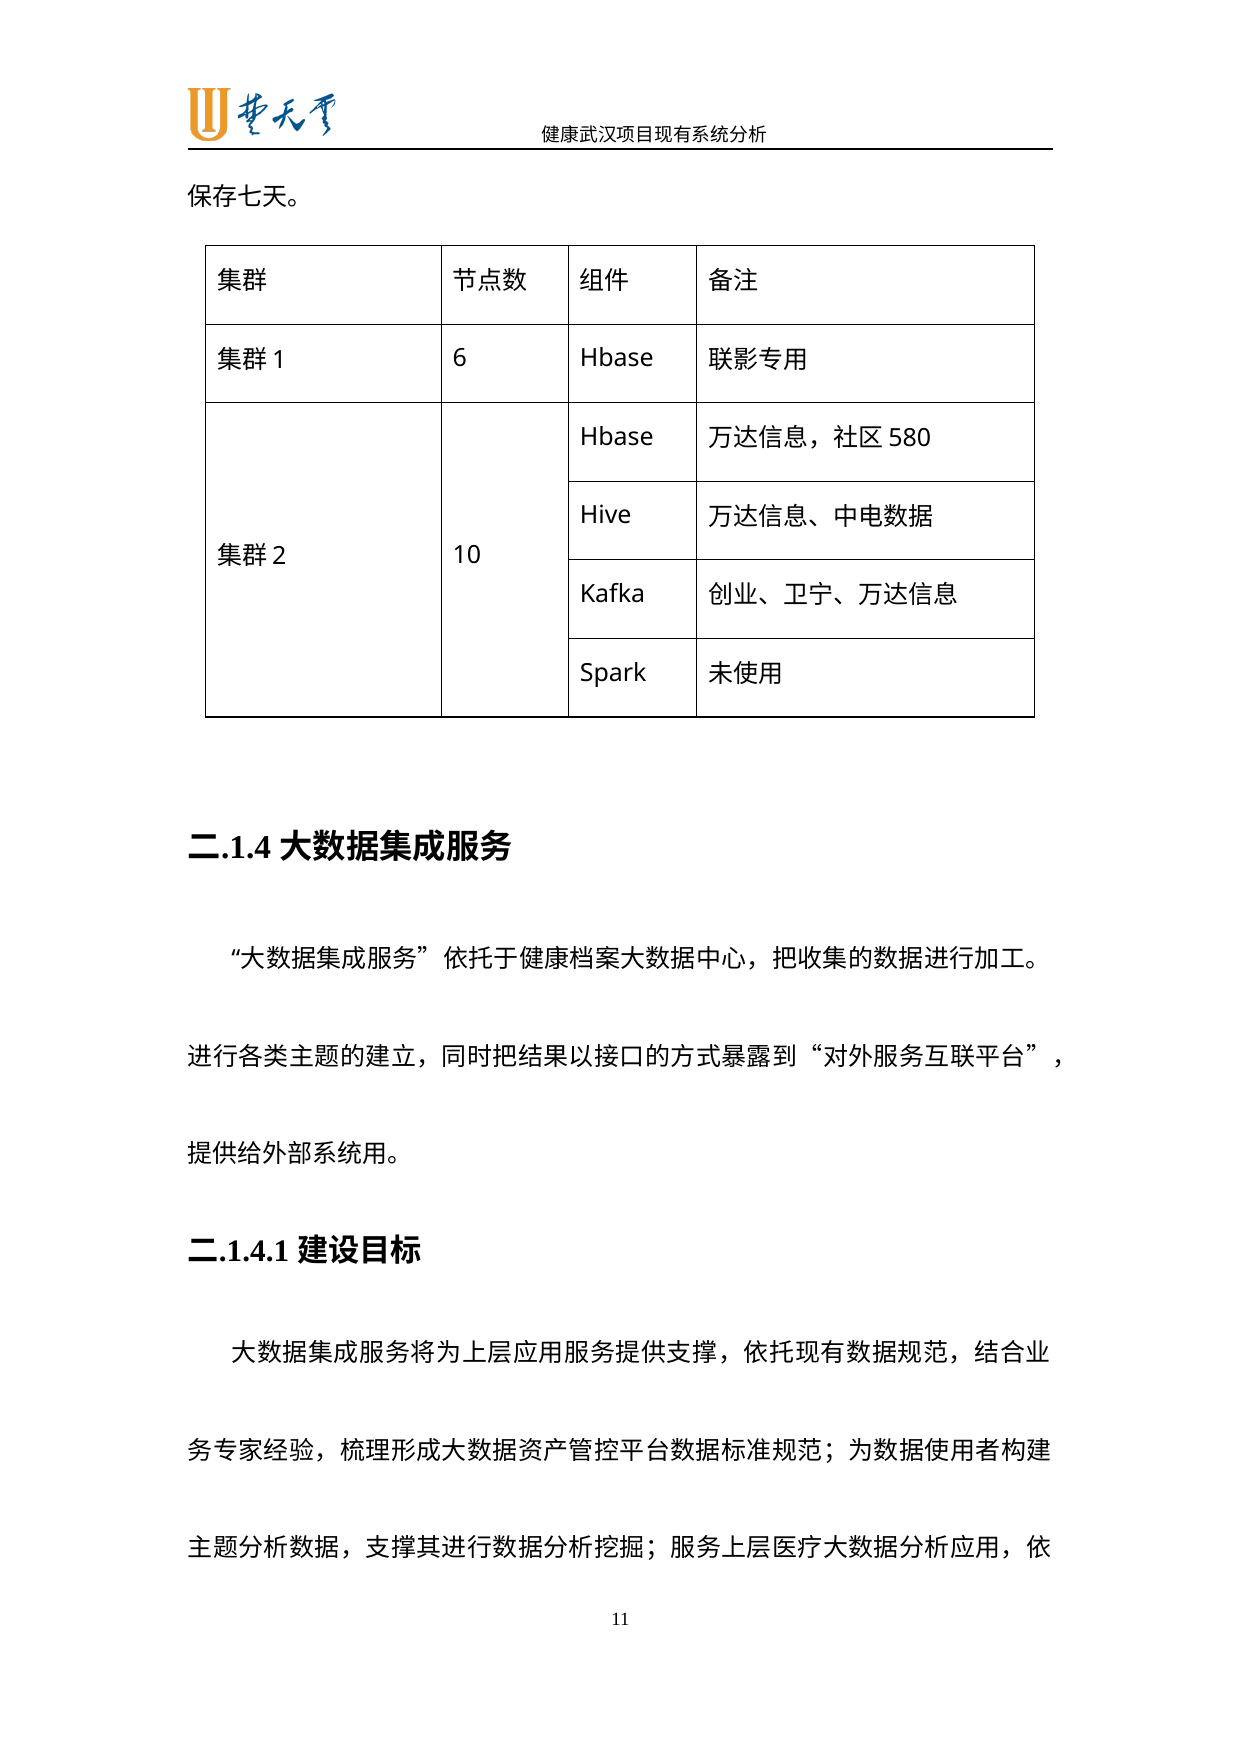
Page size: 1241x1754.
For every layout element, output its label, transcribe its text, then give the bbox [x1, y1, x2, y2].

table_cell 集群2 [206, 403, 441, 716]
table_cell Kafka [569, 560, 696, 638]
table_cell 6 [442, 325, 568, 402]
table_cell 万达信息、中电数据 [697, 482, 1034, 559]
table_cell Hbase [569, 325, 696, 402]
table_header 备注 [697, 246, 1034, 324]
table_cell 万达信息，社区580 [697, 403, 1034, 481]
table_cell Hive [569, 482, 696, 559]
table_cell Hbase [569, 403, 696, 481]
text Kafka使用方为创业（APP）、卫宁（微信公众号）、万达（门户）。数据保存七天。 [187, 162, 1053, 227]
text “大数据集成服务”依托于健康档案大数据中心，把收集的数据进行加工。进行各类主题的建立，同时把结果以接口的方式暴露到“对外服务互联平台”，提供给外部系统用。 [187, 924, 1053, 1184]
table_cell 联影专用 [697, 325, 1034, 402]
table_cell 未使用 [697, 639, 1034, 716]
subtitle 大数据集成服务 [187, 812, 1053, 877]
picture [187, 88, 336, 141]
subtitle 建设目标 [187, 1215, 1053, 1280]
table_cell 10 [442, 403, 568, 716]
table_cell 集群1 [206, 325, 441, 402]
table_cell 创业、卫宁、万达信息 [697, 560, 1034, 638]
table_header 组件 [569, 246, 696, 324]
table_header 集群 [206, 246, 441, 324]
table_cell Spark [569, 639, 696, 716]
table_header 节点数 [442, 246, 568, 324]
